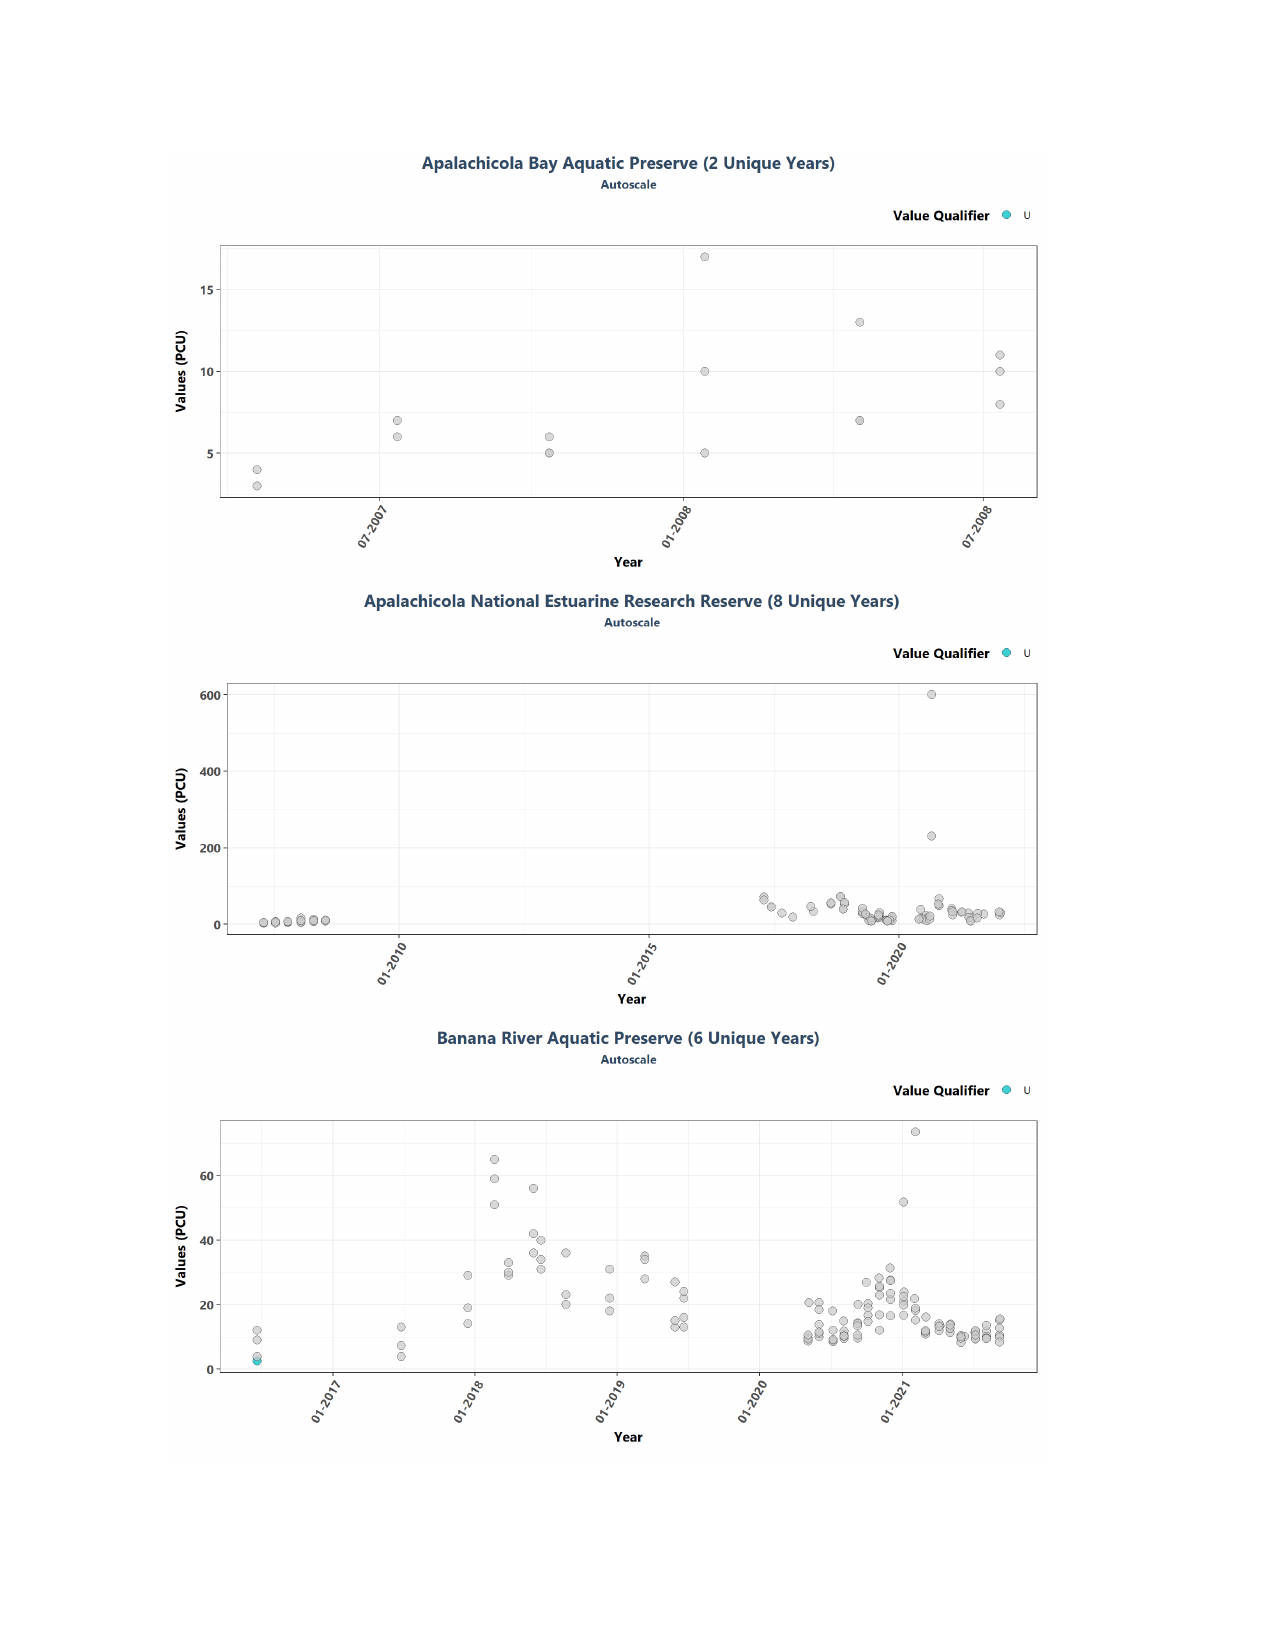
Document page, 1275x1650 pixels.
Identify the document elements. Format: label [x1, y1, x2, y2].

picture [168, 150, 1044, 1463]
